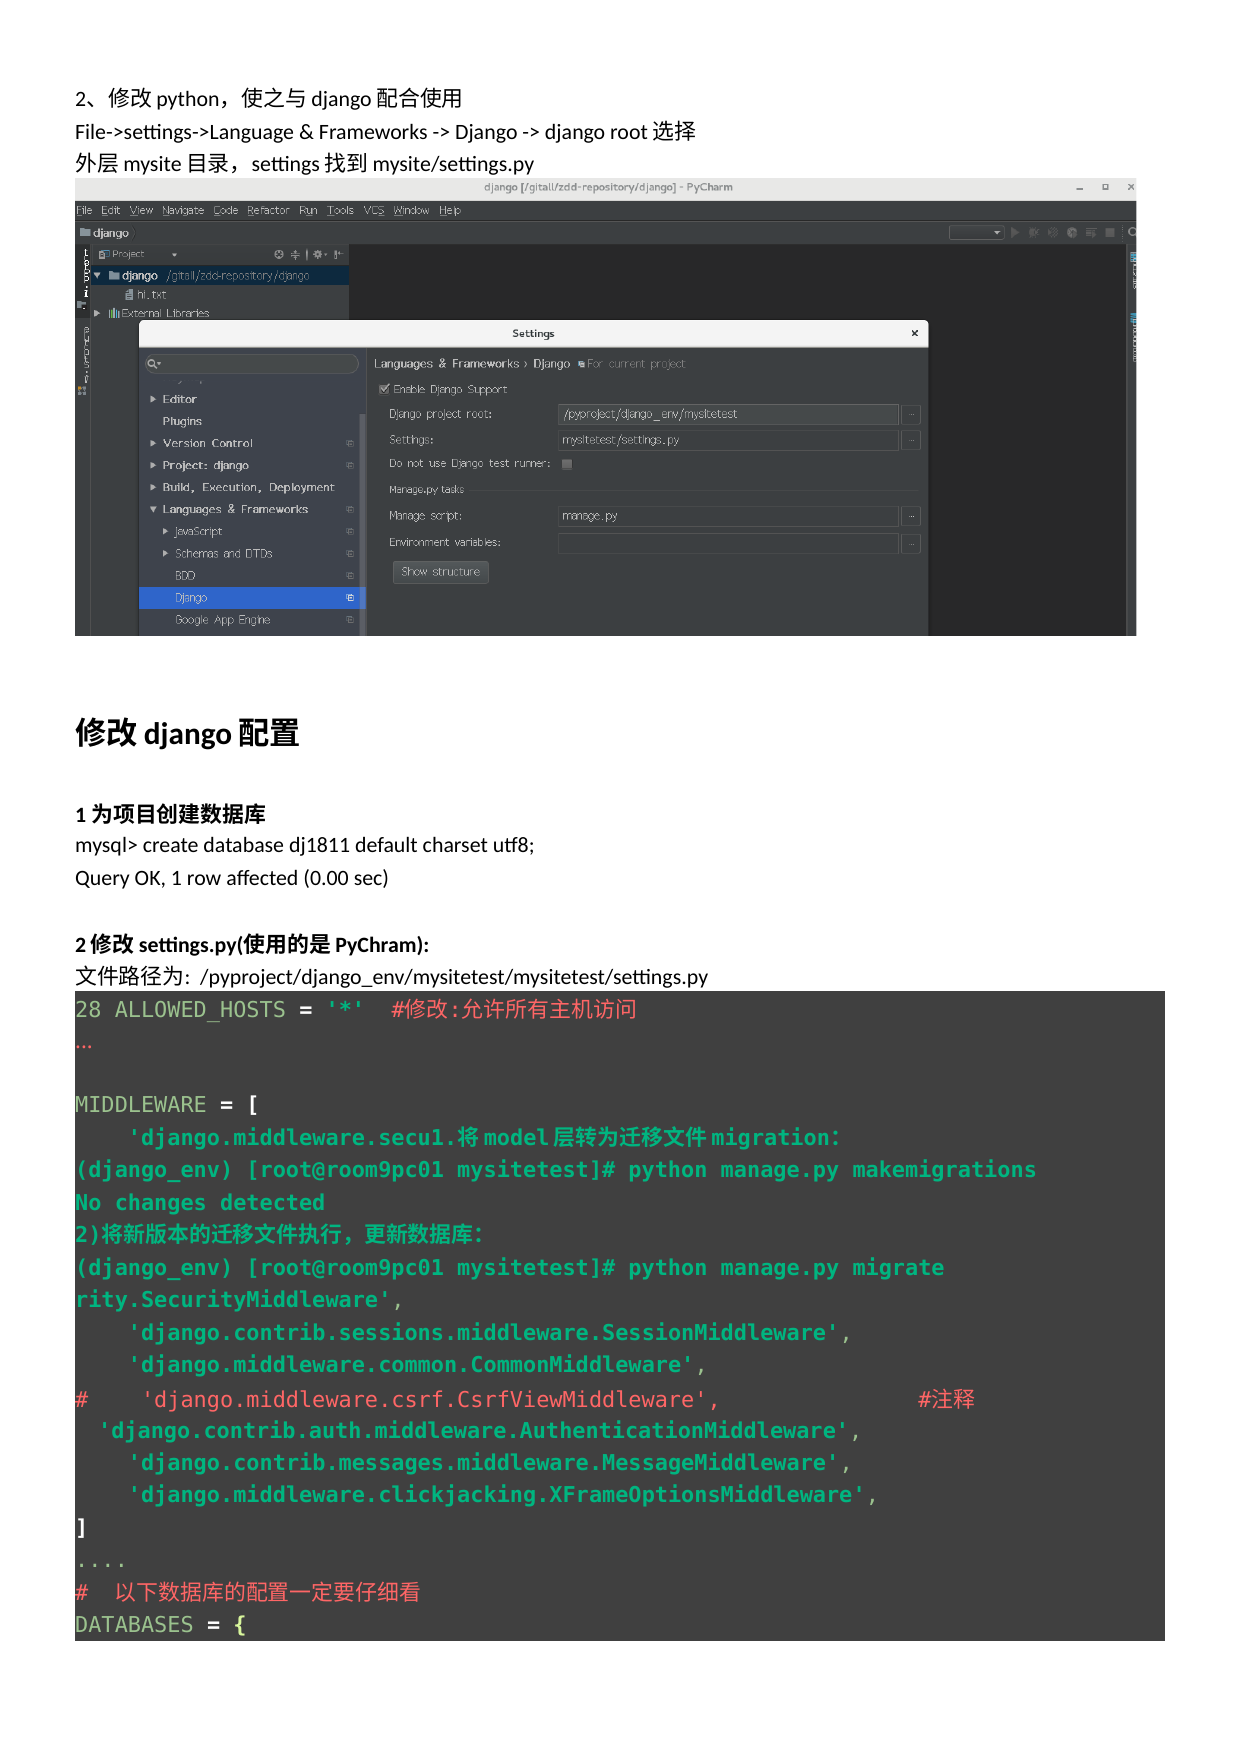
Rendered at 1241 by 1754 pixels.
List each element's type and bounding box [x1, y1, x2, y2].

picture [75, 178, 1137, 636]
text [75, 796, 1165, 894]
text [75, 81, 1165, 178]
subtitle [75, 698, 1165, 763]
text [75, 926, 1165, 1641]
